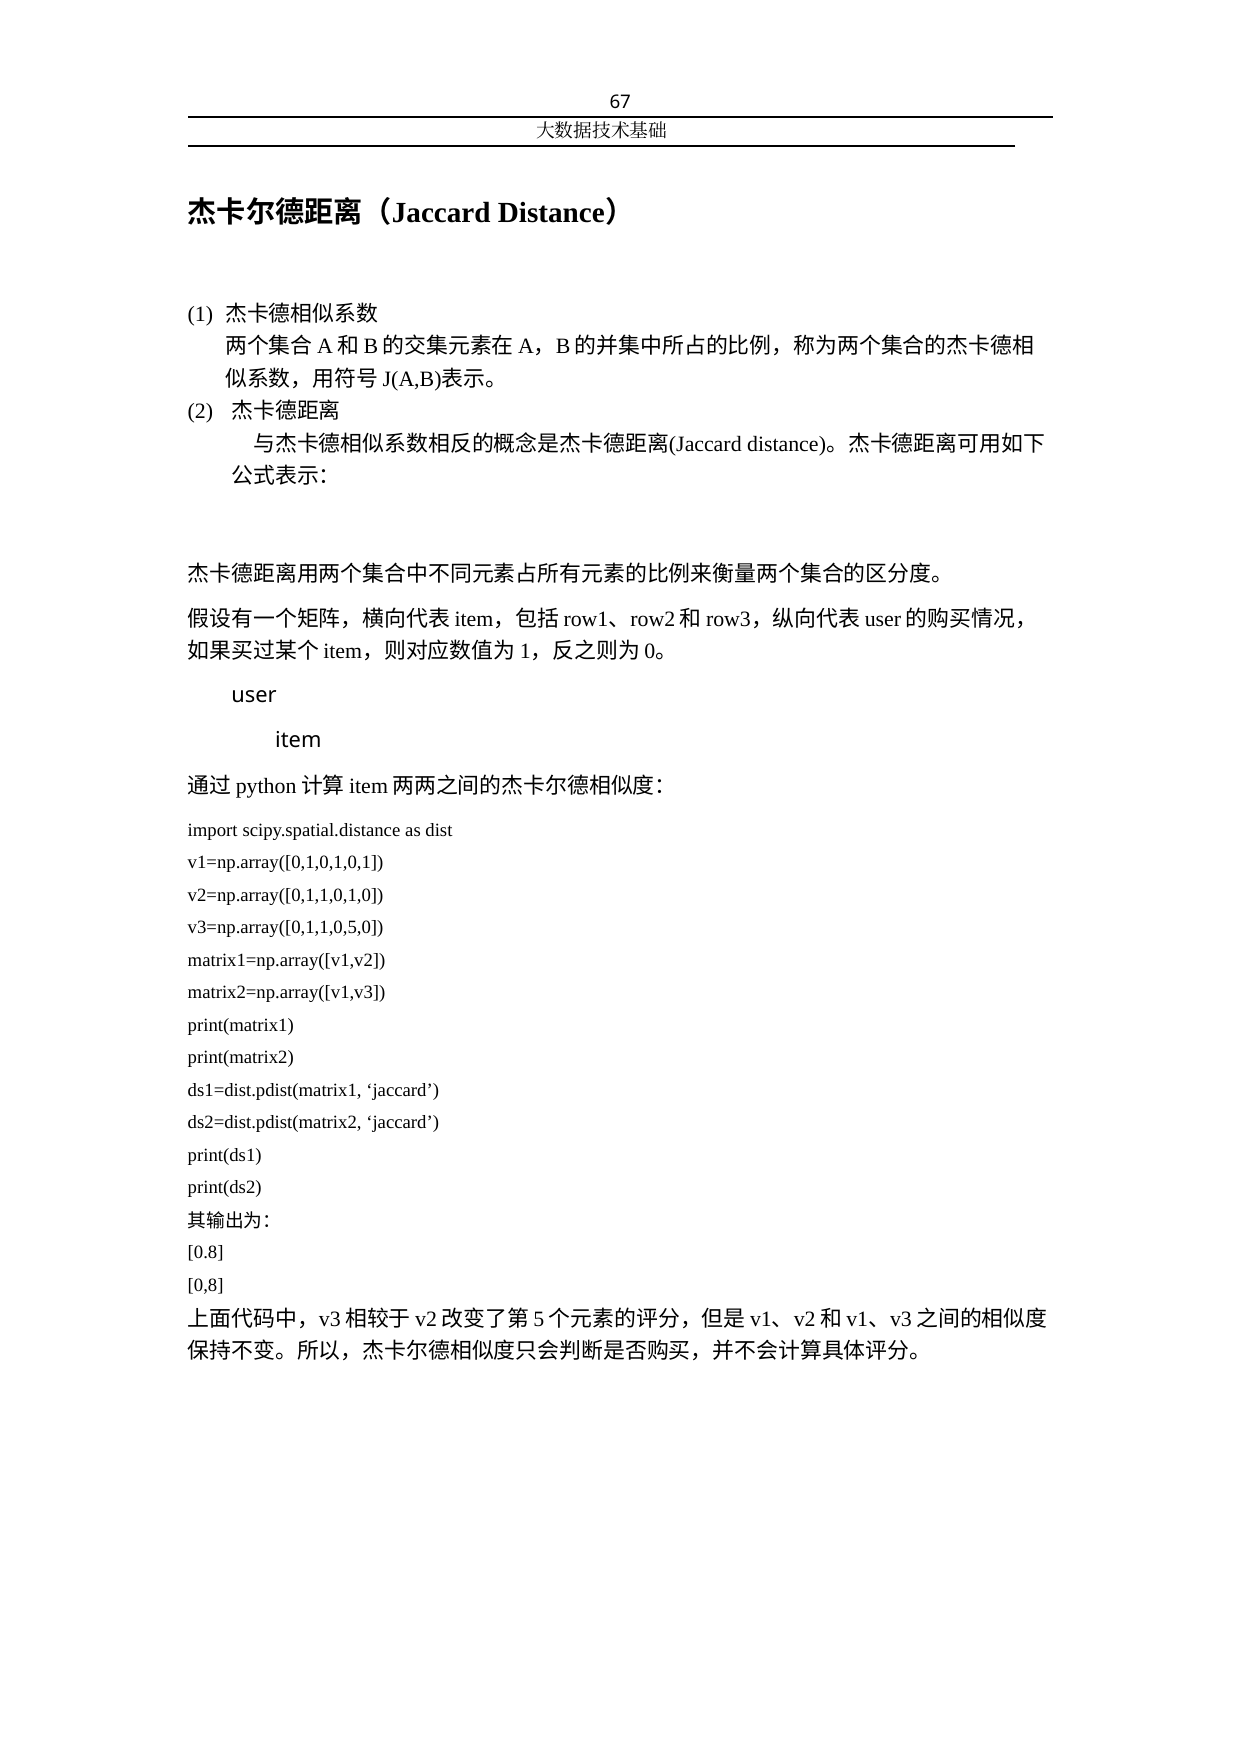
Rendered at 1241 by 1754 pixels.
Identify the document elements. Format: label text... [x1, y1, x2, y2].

text 通过python计算item两两之间的杰卡尔德相似度： [187, 768, 1053, 801]
text item [231, 723, 1053, 756]
text ds1=dist.pdist(matrix1, ‘jaccard’) [187, 1073, 1053, 1106]
list (2) 杰卡德距离 与杰卡德相似系数相反的概念是杰卡德距离(Jaccard distance)。杰卡德距离可用如下公式表示： [187, 393, 1053, 491]
subtitle 杰卡尔德距离（Jaccard Distance） [187, 177, 1053, 242]
text user [231, 678, 1053, 711]
text import scipy.spatial.distance as dist [187, 813, 1053, 846]
text print(matrix1) [187, 1008, 1053, 1041]
text print(matrix2) [187, 1041, 1053, 1073]
text print(ds2) [187, 1171, 1053, 1203]
text 假设有一个矩阵，横向代表item，包括row1、row2和row3，纵向代表user的购买情况，如果买过某个item，则对应数值为1，反之则为0。 [187, 601, 1053, 666]
text 杰卡德距离用两个集合中不同元素占所有元素的比例来衡量两个集合的区分度。 [187, 556, 1053, 588]
text ds2=dist.pdist(matrix2, ‘jaccard’) [187, 1106, 1053, 1138]
text matrix1=np.array([v1,v2]) [187, 943, 1053, 976]
text v3=np.array([0,1,1,0,5,0]) [187, 911, 1053, 943]
text v2=np.array([0,1,1,0,1,0]) [187, 878, 1053, 911]
list 杰卡德相似系数 两个集合A和B的交集元素在A，B的并集中所占的比例，称为两个集合的杰卡德相似系数，用符号J(A,B)表示。 [187, 296, 1053, 393]
text 其输出为： [187, 1203, 1053, 1236]
text print(ds1) [187, 1138, 1053, 1171]
text v1=np.array([0,1,0,1,0,1]) [187, 846, 1053, 878]
text [0.8] [187, 1236, 1053, 1268]
text 上面代码中，v3相较于v2改变了第5个元素的评分，但是v1、v2和v1、v3之间的相似度保持不变。所以，杰卡尔德相似度只会判断是否购买，并不会计算具体评分。 [187, 1301, 1053, 1366]
text [0,8] [187, 1268, 1053, 1301]
text matrix2=np.array([v1,v3]) [187, 976, 1053, 1008]
